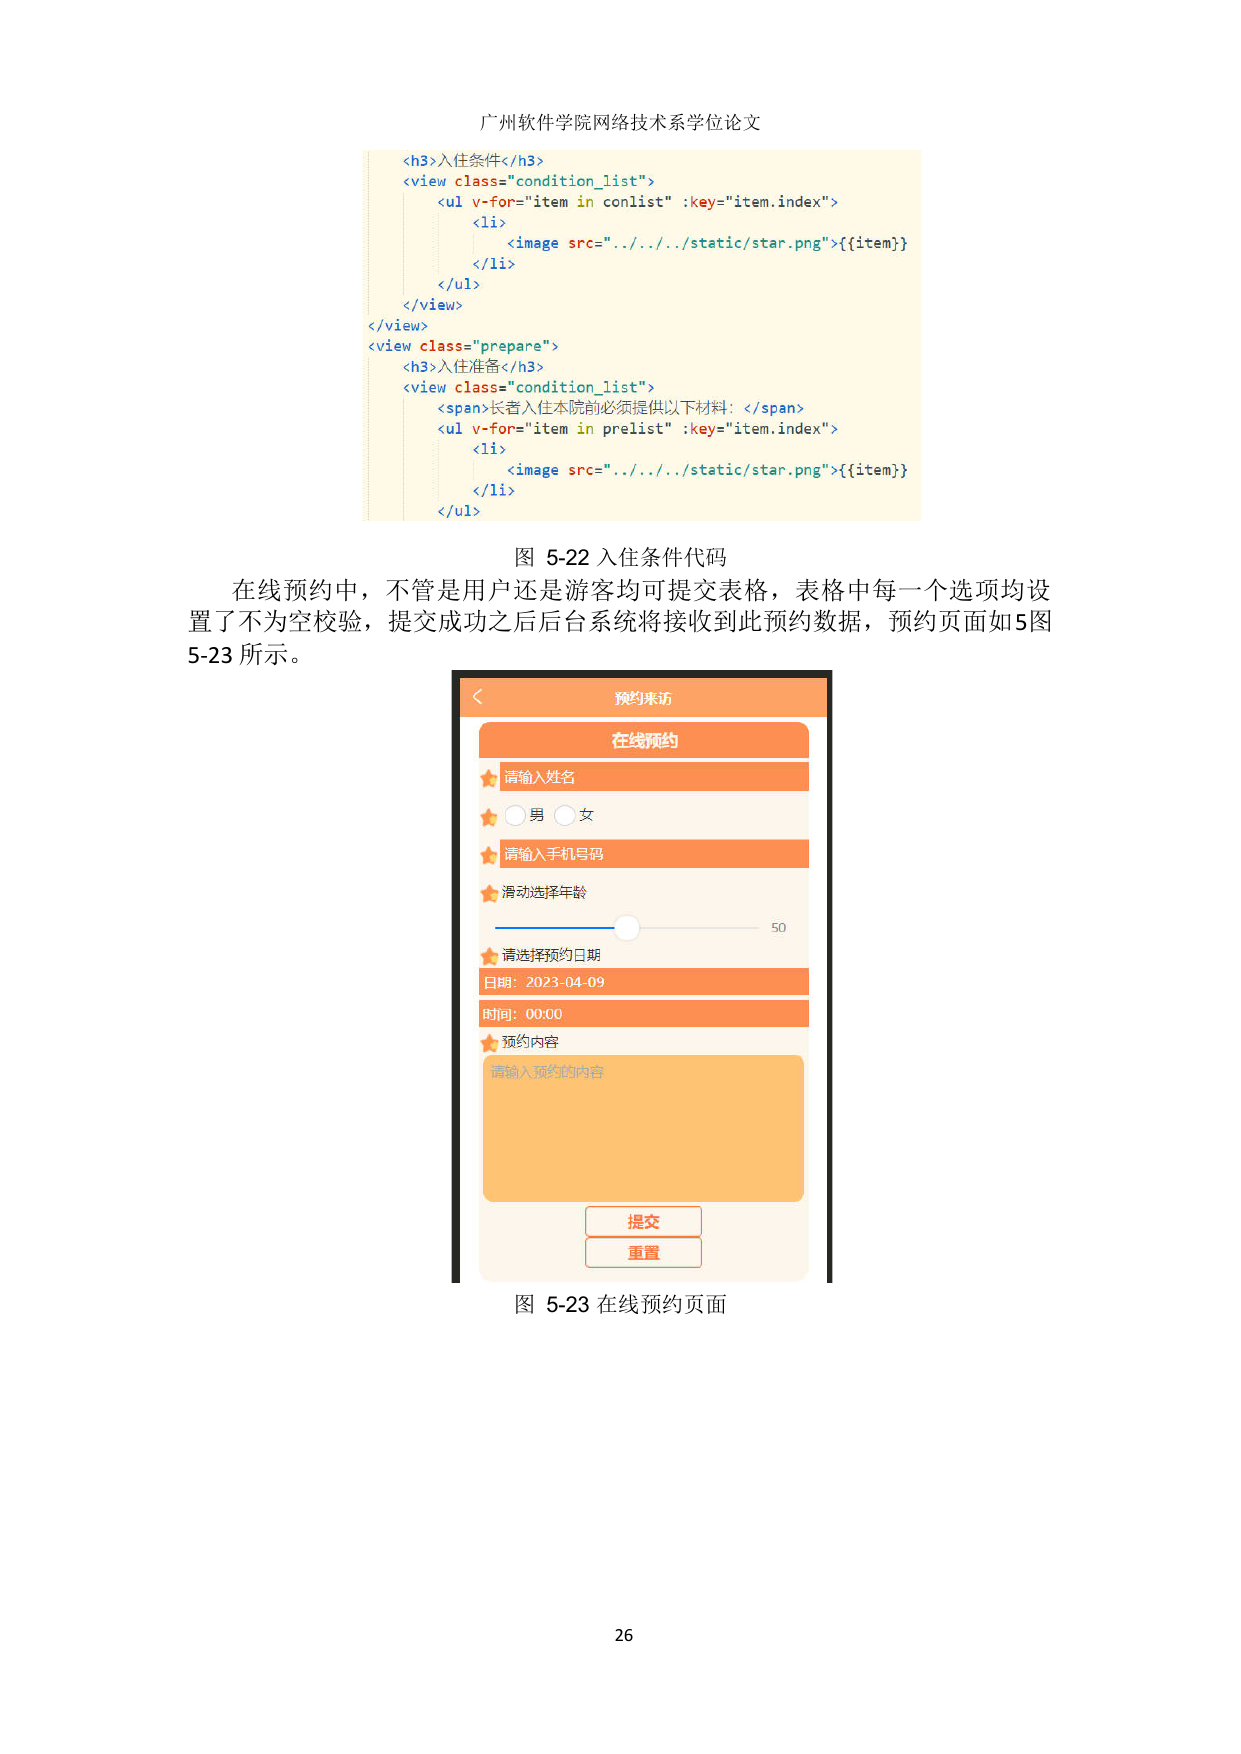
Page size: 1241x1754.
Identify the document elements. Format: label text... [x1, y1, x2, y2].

picture [451, 670, 833, 1283]
picture [362, 150, 922, 521]
